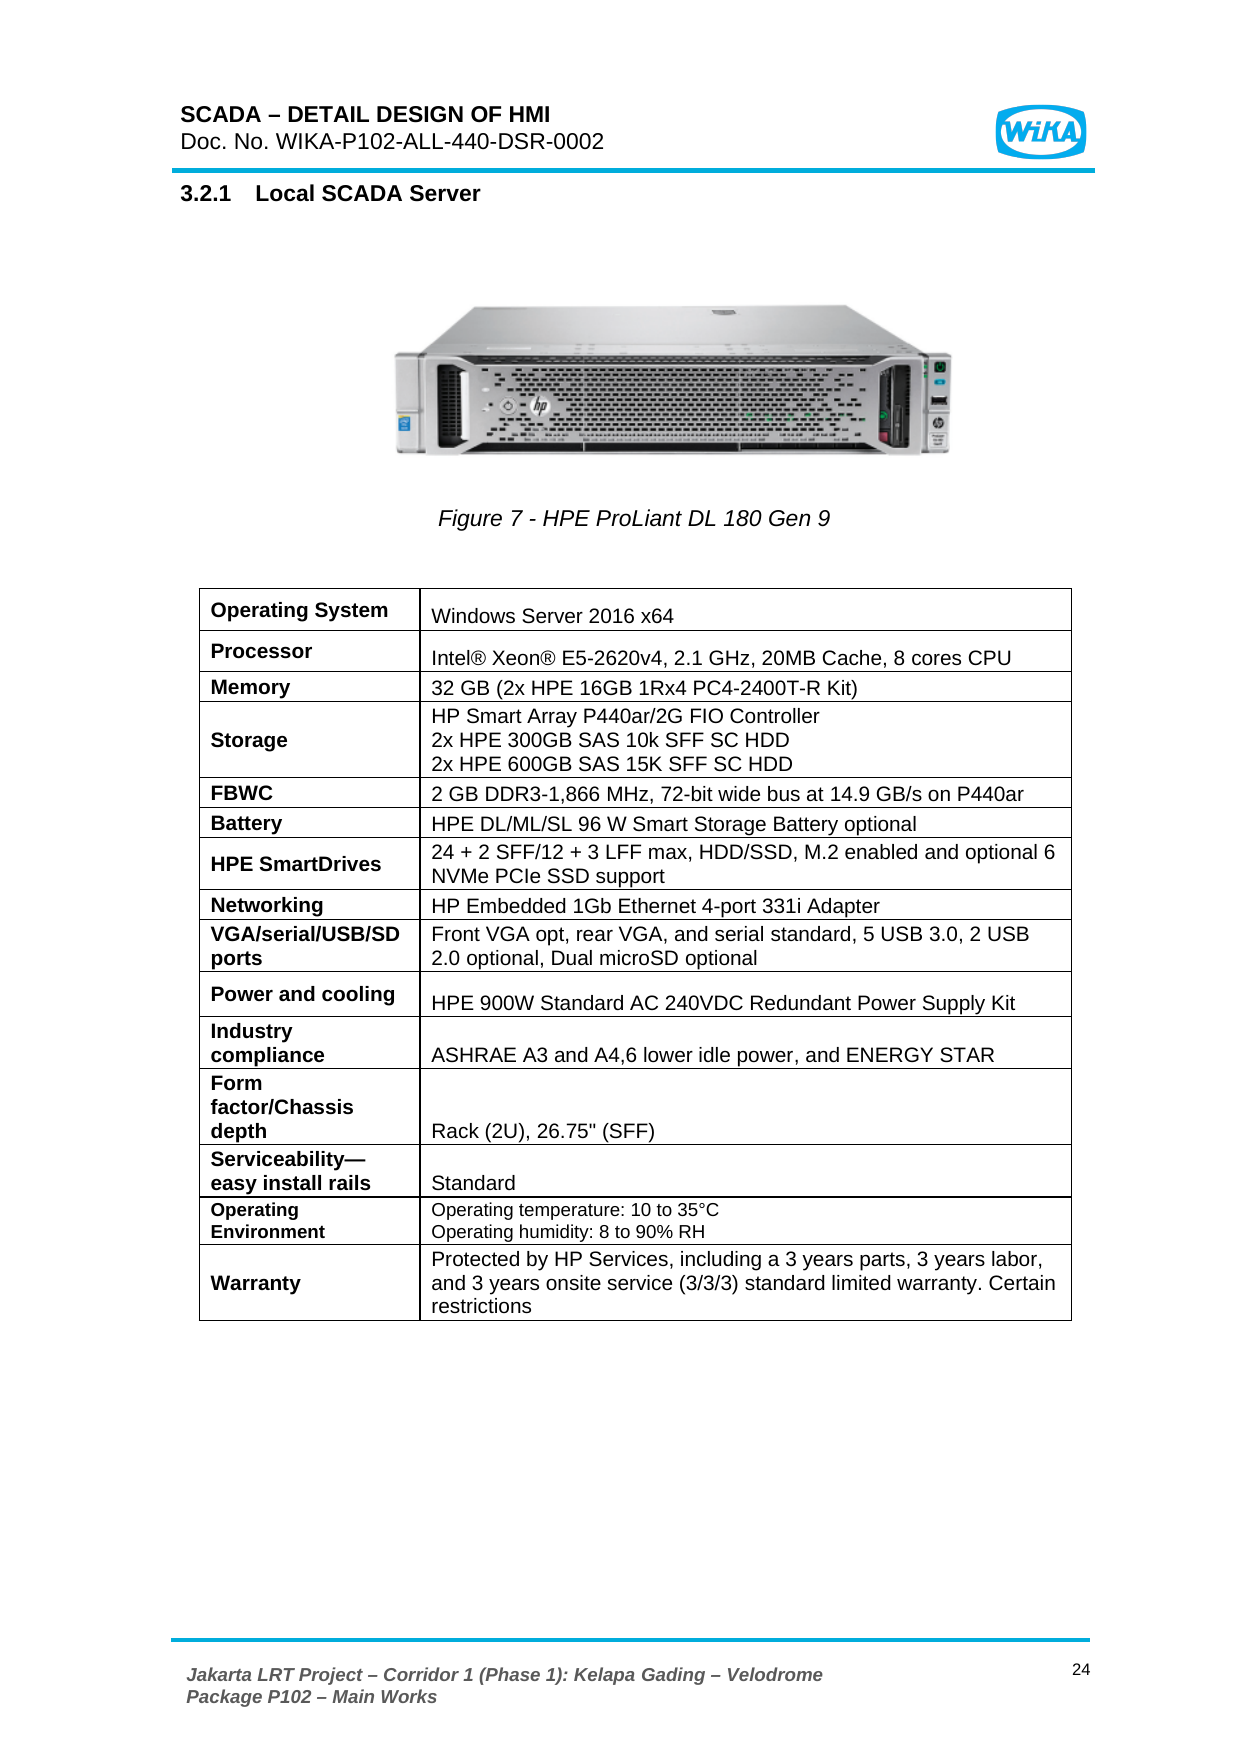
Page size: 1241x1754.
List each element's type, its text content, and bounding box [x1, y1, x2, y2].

subtitle Local SCADA Server [180, 180, 1090, 207]
table_cell Industry compliance [200, 1017, 419, 1068]
table_cell Processor [200, 631, 419, 671]
table_cell 24 + 2 SFF/12 + 3 LFF max, HDD/SSD, M.2 enabled and optional 6 NVMe PCIe SSD support [421, 838, 1071, 889]
table_cell Rack (2U), 26.75" (SFF) [421, 1069, 1071, 1144]
table_cell HP Embedded 1Gb Ethernet 4-port 331i Adapter [421, 890, 1071, 919]
table_cell 32 GB (2x HPE 16GB 1Rx4 PC4-2400T-R Kit) [421, 672, 1071, 701]
table_cell Form factor/Chassis depth [200, 1069, 419, 1144]
table_cell HPE 900W Standard AC 240VDC Redundant Power Supply Kit [421, 972, 1071, 1016]
table_cell Storage [200, 702, 419, 777]
table_cell Battery [200, 808, 419, 837]
picture [362, 269, 983, 482]
table_cell Warranty [200, 1245, 419, 1320]
table_cell Intel® Xeon® E5-2620v4, 2.1 GHz, 20MB Cache, 8 cores CPU [421, 631, 1071, 671]
table_cell Networking [200, 890, 419, 919]
table_cell HP Smart Array P440ar/2G FIO Controller 2x HPE 300GB SAS 10k SFF SC HDD 2x HPE 600GB SAS 15K SFF SC HDD [421, 702, 1071, 777]
table_cell Standard [421, 1145, 1071, 1196]
table_cell Front VGA opt, rear VGA, and serial standard, 5 USB 3.0, 2 USB 2.0 optional, Dual microSD optional [421, 920, 1071, 971]
table_cell Operating temperature: 10 to 35°C Operating humidity: 8 to 90% RH [421, 1198, 1071, 1244]
table_header Operating System [200, 589, 419, 630]
table_cell Power and cooling [200, 972, 419, 1016]
table_cell Operating Environment [200, 1198, 419, 1244]
table_cell Protected by HP Services, including a 3 years parts, 3 years labor, and 3 years onsite service (3/3/3) standard limited warranty. Certain restrictions [421, 1245, 1071, 1320]
table_cell FBWC [200, 778, 419, 807]
table_header Windows Server 2016 x64 [421, 589, 1071, 630]
table_cell Memory [200, 672, 419, 701]
table_cell HPE SmartDrives [200, 838, 419, 889]
table_cell Serviceability—easy install rails [200, 1145, 419, 1196]
picture [992, 101, 1090, 164]
table_cell 2 GB DDR3-1,866 MHz, 72-bit wide bus at 14.9 GB/s on P440ar [421, 778, 1071, 807]
table_cell HPE DL/ML/SL 96 W Smart Storage Battery optional [421, 808, 1071, 837]
table_cell ASHRAE A3 and A4,6 lower idle power, and ENERGY STAR [421, 1017, 1071, 1068]
table_cell VGA/serial/USB/SD ports [200, 920, 419, 971]
